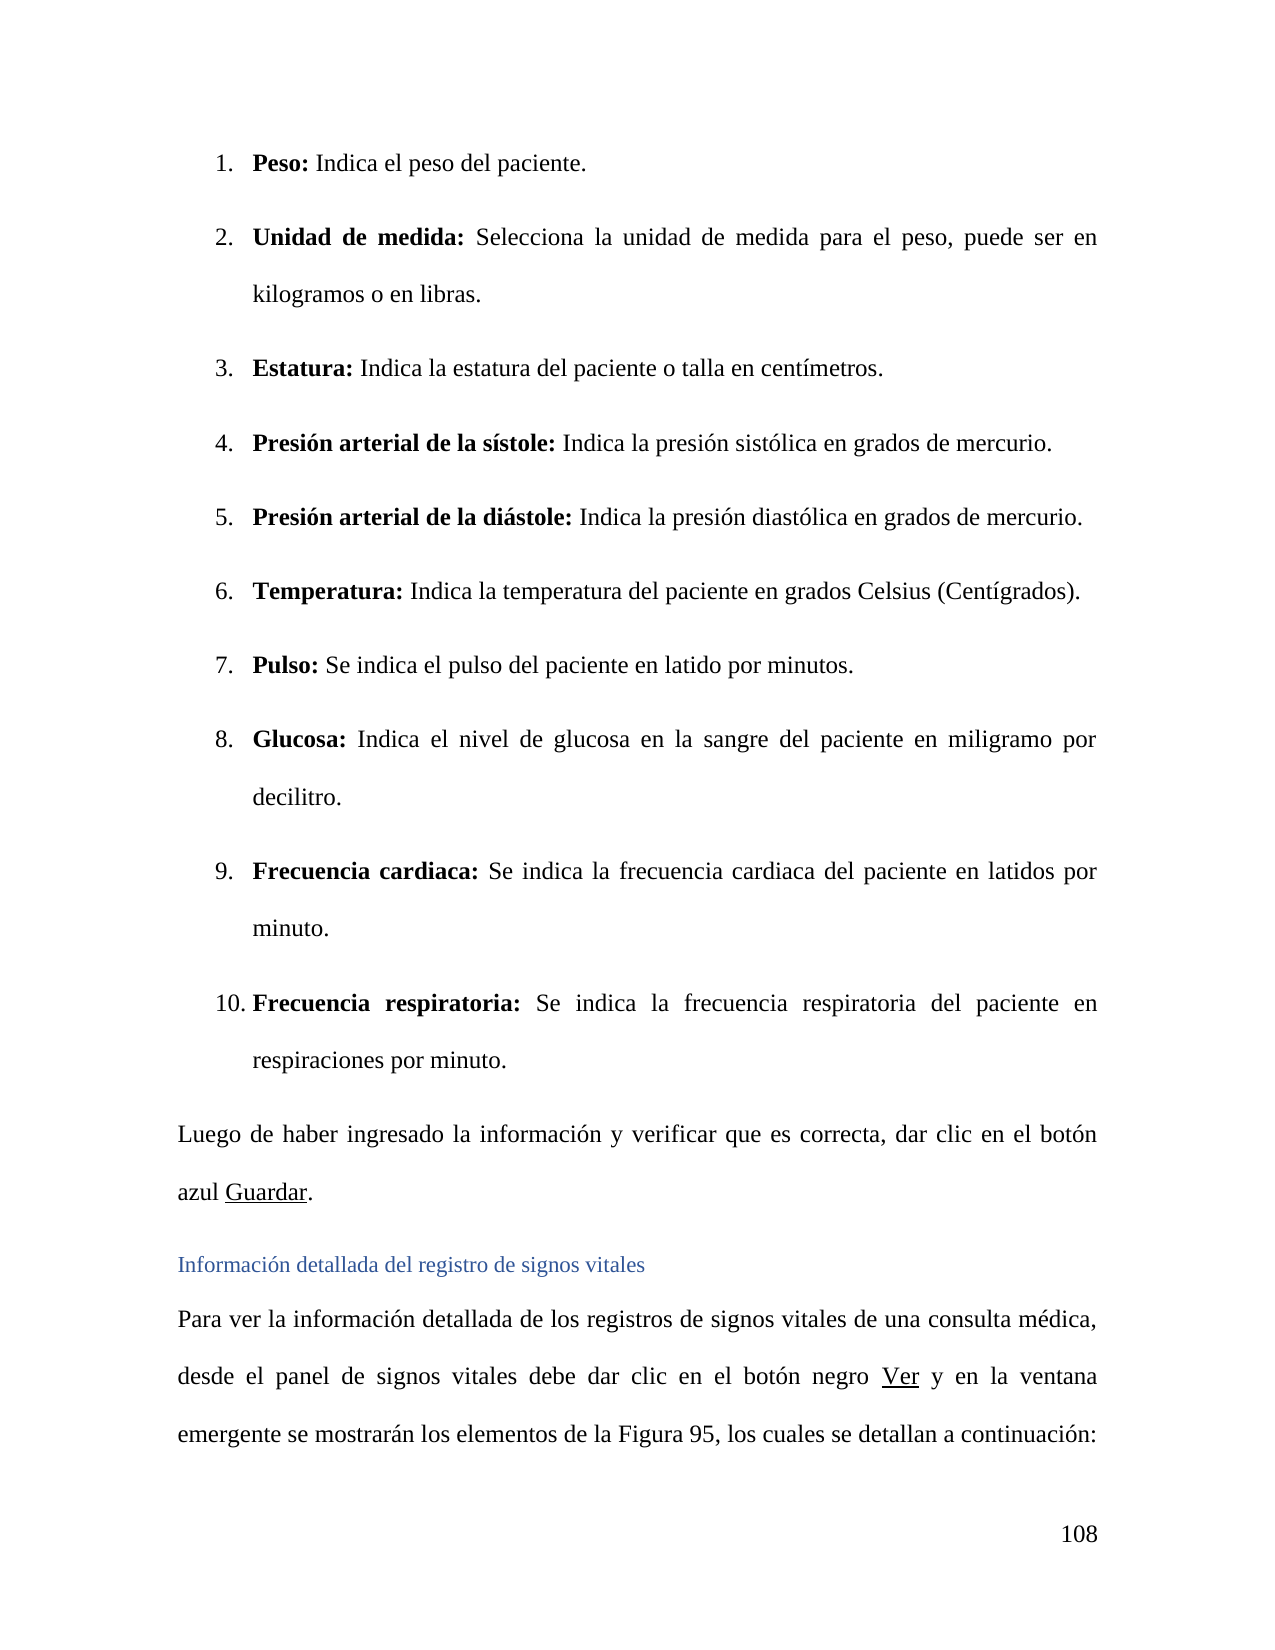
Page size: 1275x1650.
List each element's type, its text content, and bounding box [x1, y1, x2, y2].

text Para ver la información detallada de los registros de signos vitales de una consulta médica, desde el panel de signos vitales debe dar clic en el botón negro Ver y en la ventana emergente se mostrarán los elementos de la Figura 95, los cuales se detallan a continuación: [177, 1304, 1098, 1447]
list Unidad de medida: Selecciona la unidad de medida para el peso, puede ser en kilogramos o en libras. [215, 222, 1098, 308]
text Luego de haber ingresado la información y verificar que es correcta, dar clic en el botón azul Guardar. [177, 1119, 1098, 1206]
text Información detallada del registro de signos vitales [177, 1251, 1098, 1277]
list Temperatura: Indica la temperatura del paciente en grados Celsius (Centígrados). [215, 576, 1098, 605]
list Frecuencia cardiaca: Se indica la frecuencia cardiaca del paciente en latidos por minuto. [215, 856, 1098, 942]
list Peso: Indica el peso del paciente. [215, 148, 1098, 176]
list Frecuencia respiratoria: Se indica la frecuencia respiratoria del paciente en respiraciones por minuto. [215, 988, 1098, 1074]
list Estatura: Indica la estatura del paciente o talla en centímetros. [215, 353, 1098, 382]
list Pulso: Se indica el pulso del paciente en latido por minutos. [215, 650, 1098, 679]
list Presión arterial de la diástole: Indica la presión diastólica en grados de mercurio. [215, 502, 1098, 531]
list Glucosa: Indica el nivel de glucosa en la sangre del paciente en miligramo por decilitro. [215, 724, 1098, 811]
list Presión arterial de la sístole: Indica la presión sistólica en grados de mercurio. [215, 428, 1098, 456]
